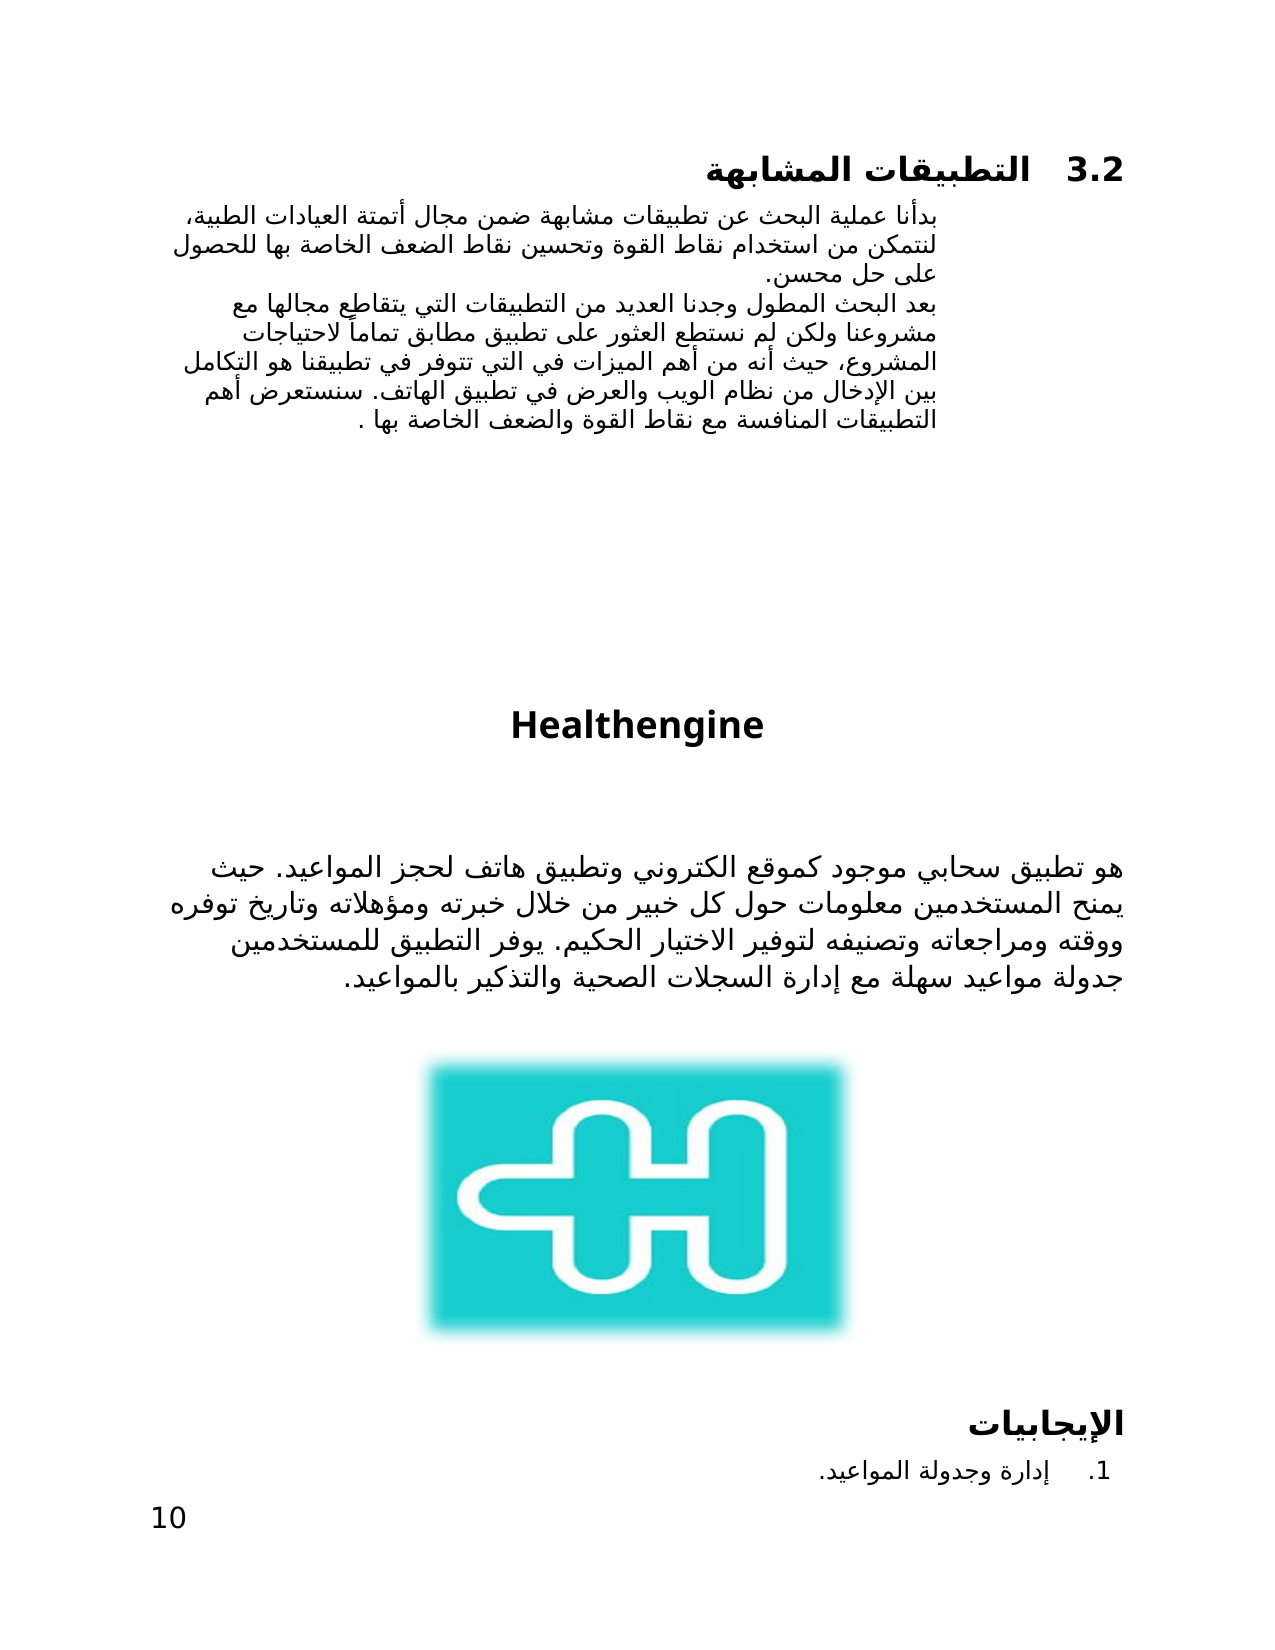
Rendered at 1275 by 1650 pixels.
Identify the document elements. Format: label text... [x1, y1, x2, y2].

title Healthengine [150, 698, 1125, 749]
picture [442, 1077, 831, 1319]
title 3.2 التطبيقات المشابهة [150, 150, 1125, 189]
list إدارة وجدولة المواعيد. [150, 1456, 1087, 1485]
text بدأنا عملية البحث عن تطبيقات مشابهة ضمن مجال أتمتة العيادات الطبية، لنتمكن من استخدام نقاط القوة وتحسين نقاط الضعف الخاصة بها للحصول على حل محسن. [150, 201, 937, 289]
text هو تطبيق سحابي موجود كموقع الكتروني وتطبيق هاتف لحجز المواعيد. حيث يمنح المستخدمين معلومات حول كل خبير من خلال خبرته ومؤهلاته وتاريخ توفره ووقته ومراجعاته وتصنيفه لتوفير الاختيار الحكيم. يوفر التطبيق للمستخدمين جدولة مواعيد سهلة مع إدارة السجلات الصحية والتذكير بالمواعيد. [150, 850, 1125, 994]
text بعد البحث المطول وجدنا العديد من التطبيقات التي يتقاطع مجالها مع مشروعنا ولكن لم نستطع العثور على تطبيق مطابق تماماً لاحتياجات المشروع، حيث أنه من أهم الميزات في التي تتوفر في تطبيقنا هو التكامل بين الإدخال من نظام الويب والعرض في تطبيق الهاتف. سنستعرض أهم التطبيقات المنافسة مع نقاط القوة والضعف الخاصة بها . [150, 289, 937, 435]
title الإيجابيات [150, 1405, 1125, 1444]
